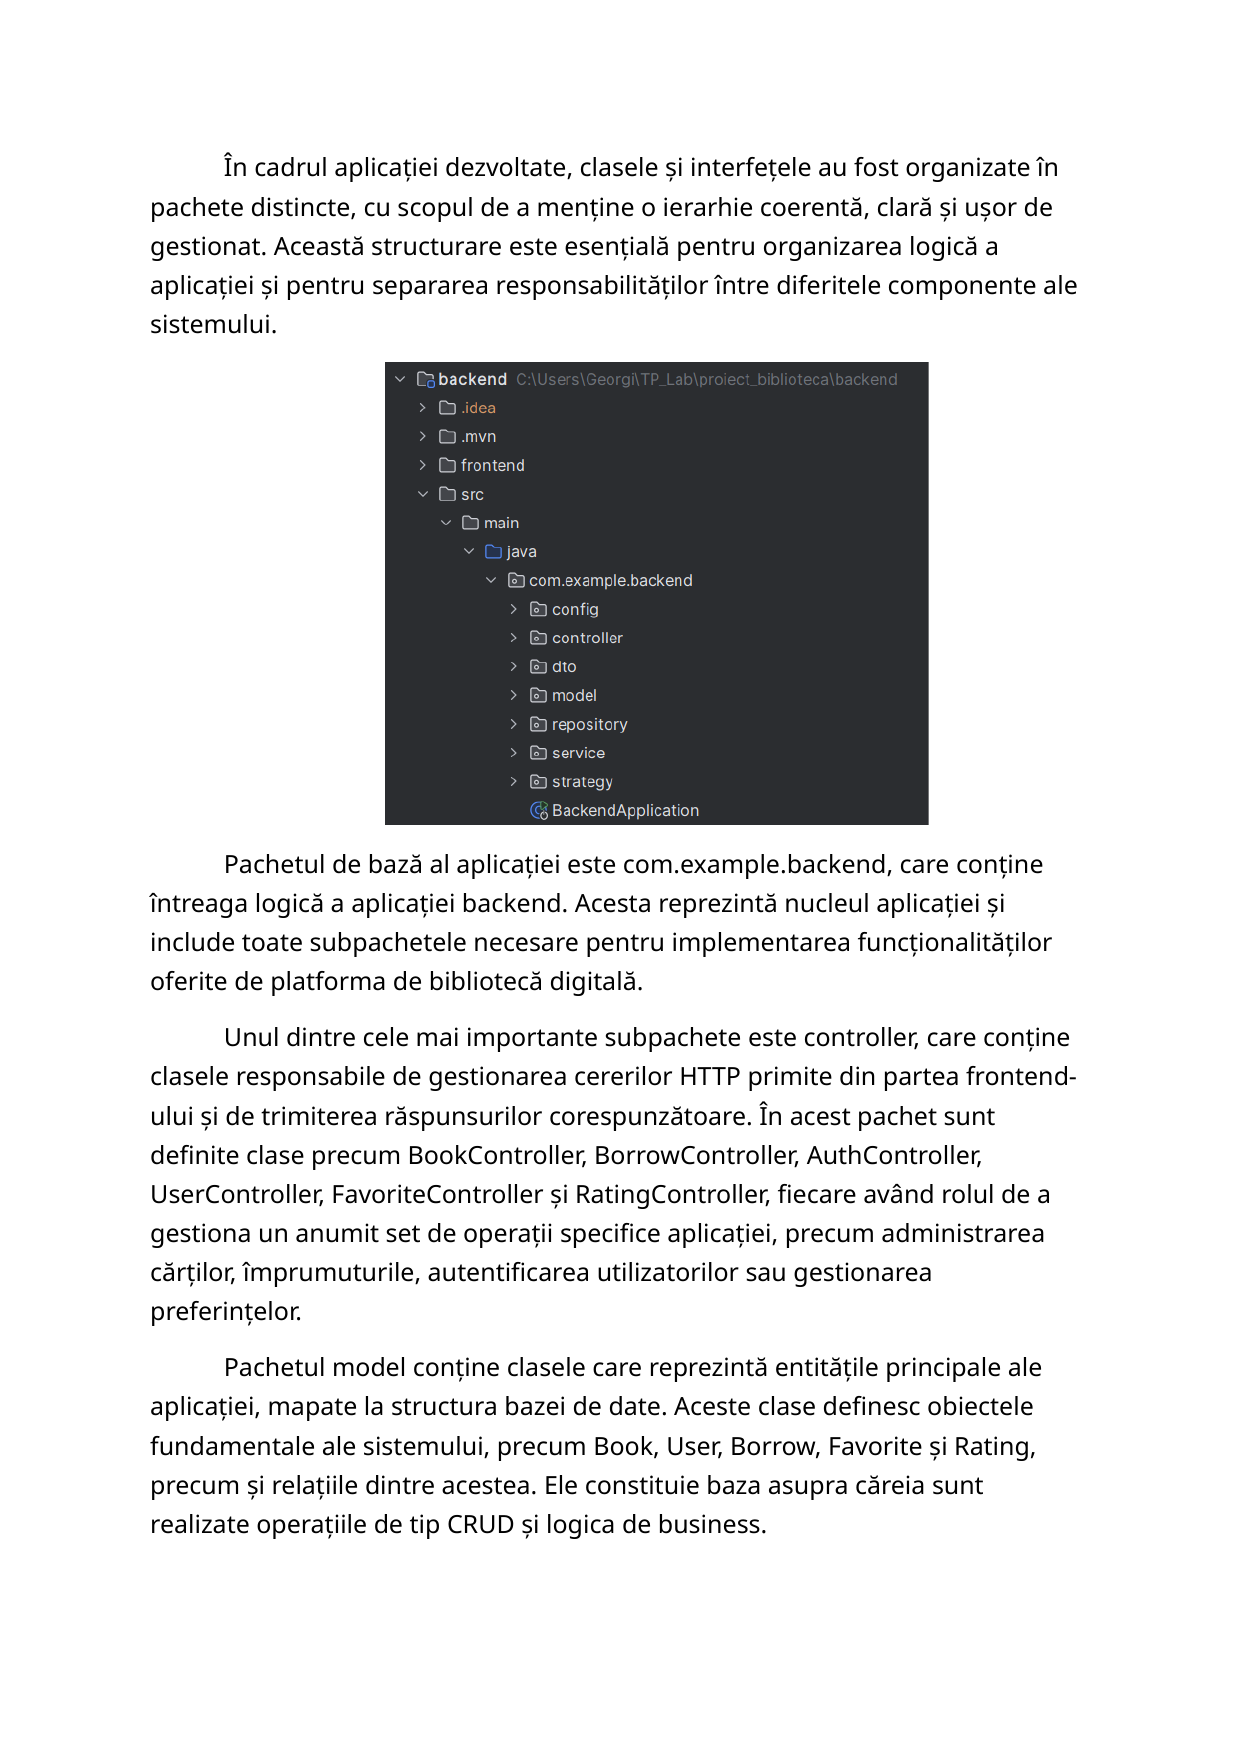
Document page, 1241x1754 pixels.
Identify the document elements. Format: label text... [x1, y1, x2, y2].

text Pachetul model conține clasele care reprezintă entitățile principale ale aplicației, mapate la structura bazei de date. Aceste clase definesc obiectele fundamentale ale sistemului, precum Book, User, Borrow, Favorite și Rating, precum și relațiile dintre acestea. Ele constituie baza asupra căreia sunt realizate operațiile de tip CRUD și logica de business. [150, 1350, 1090, 1541]
text În cadrul aplicației dezvoltate, clasele și interfețele au fost organizate în pachete distincte, cu scopul de a menține o ierarhie coerentă, clară și ușor de gestionat. Această structurare este esențială pentru organizarea logică a aplicației și pentru separarea responsabilităților între diferitele componente ale sistemului. [150, 150, 1090, 341]
text Unul dintre cele mai importante subpachete este controller, care conține clasele responsabile de gestionarea cererilor HTTP primite din partea frontend-ului și de trimiterea răspunsurilor corespunzătoare. În acest pachet sunt definite clase precum BookController, BorrowController, AuthController, UserController, FavoriteController și RatingController, fiecare având rolul de a gestiona un anumit set de operații specifice aplicației, precum administrarea cărților, împrumuturile, autentificarea utilizatorilor sau gestionarea preferințelor. [150, 1020, 1090, 1328]
text Pachetul de bază al aplicației este com.example.backend, care conține întreaga logică a aplicației backend. Acesta reprezintă nucleul aplicației și include toate subpachetele necesare pentru implementarea funcționalităților oferite de platforma de bibliotecă digitală. [150, 847, 1090, 998]
picture [385, 362, 929, 825]
